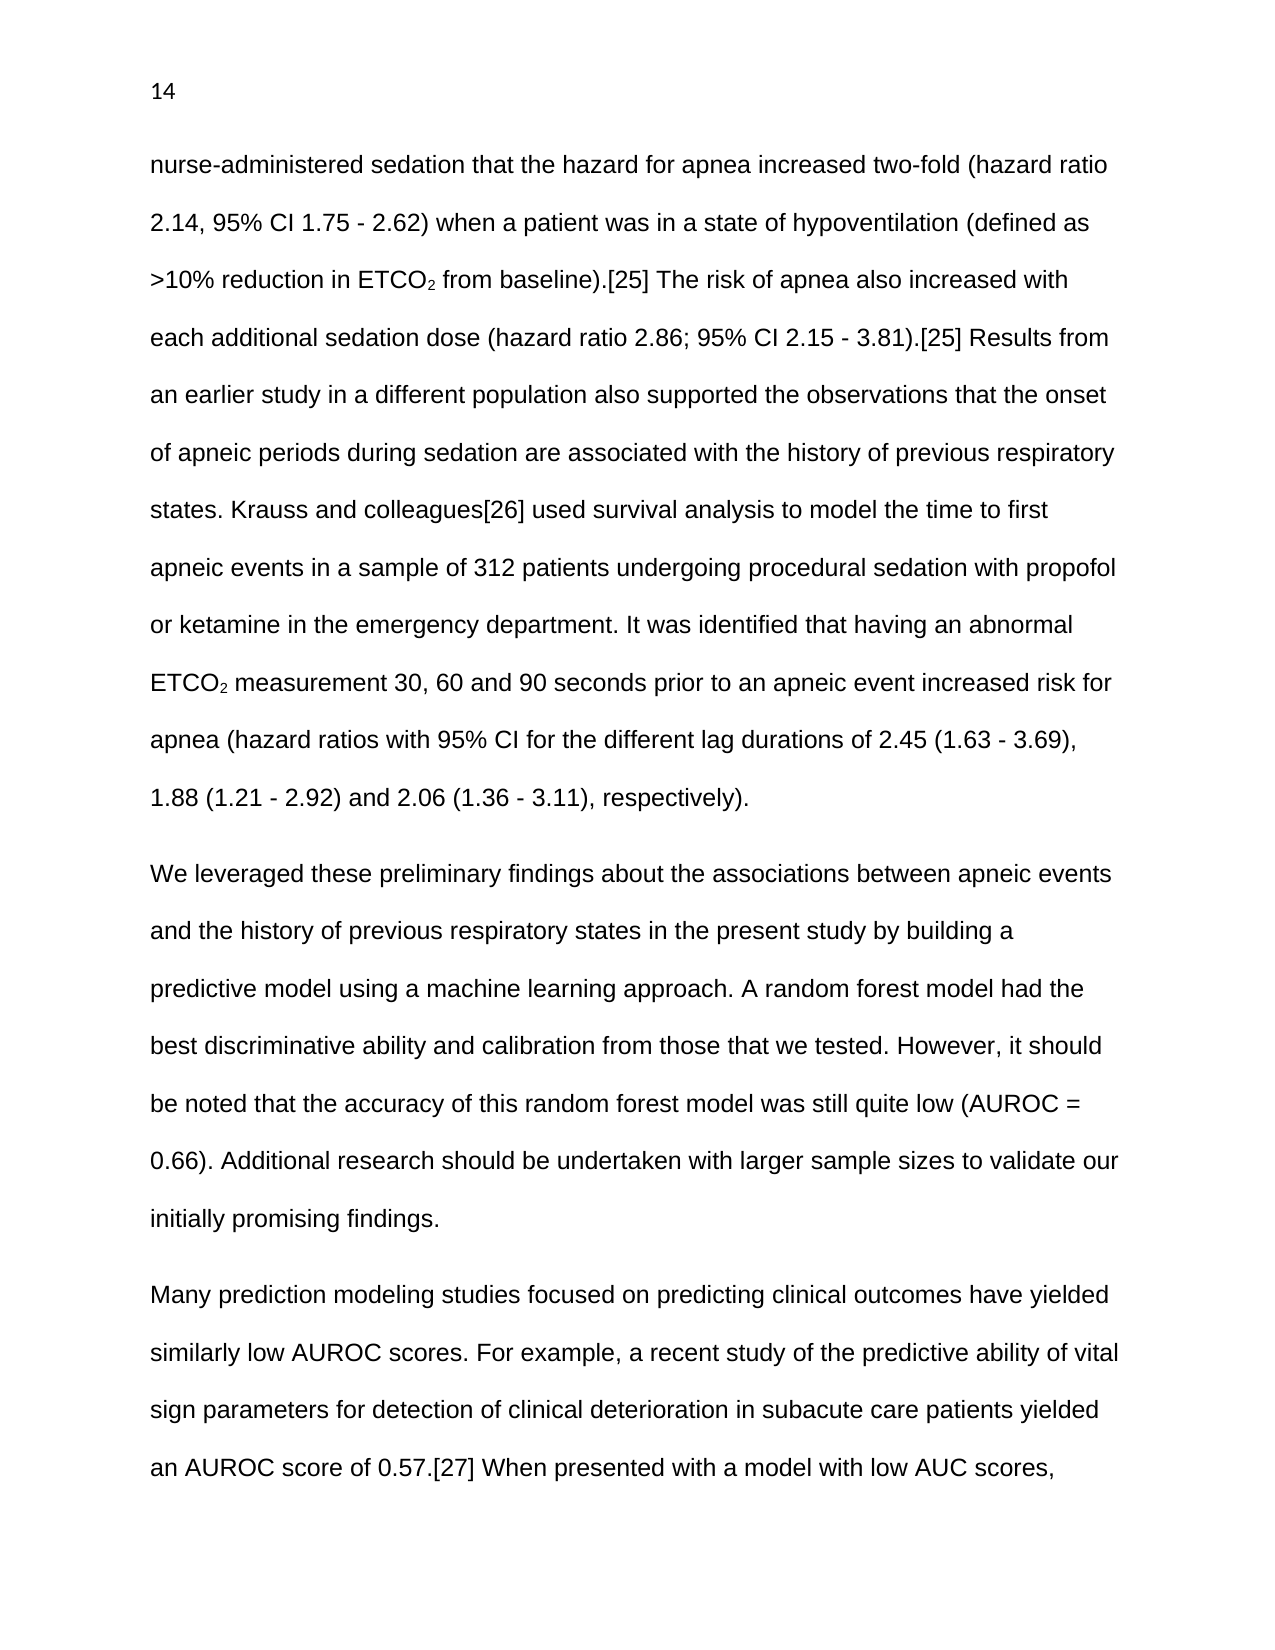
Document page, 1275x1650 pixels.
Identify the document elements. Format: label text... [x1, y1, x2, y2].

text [150, 150, 1125, 811]
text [150, 1280, 1125, 1481]
text We leveraged these preliminary findings about the associations between apneic events and the history of previous respiratory states in the present study by building a predictive model using a machine learning approach. A random forest model had the best discriminative ability and calibration from those that we tested. However, it should be noted that the accuracy of this random forest model was still quite low (AUROC = 0.66). Additional research should be undertaken with larger sample sizes to validate our initially promising findings. [150, 859, 1125, 1232]
